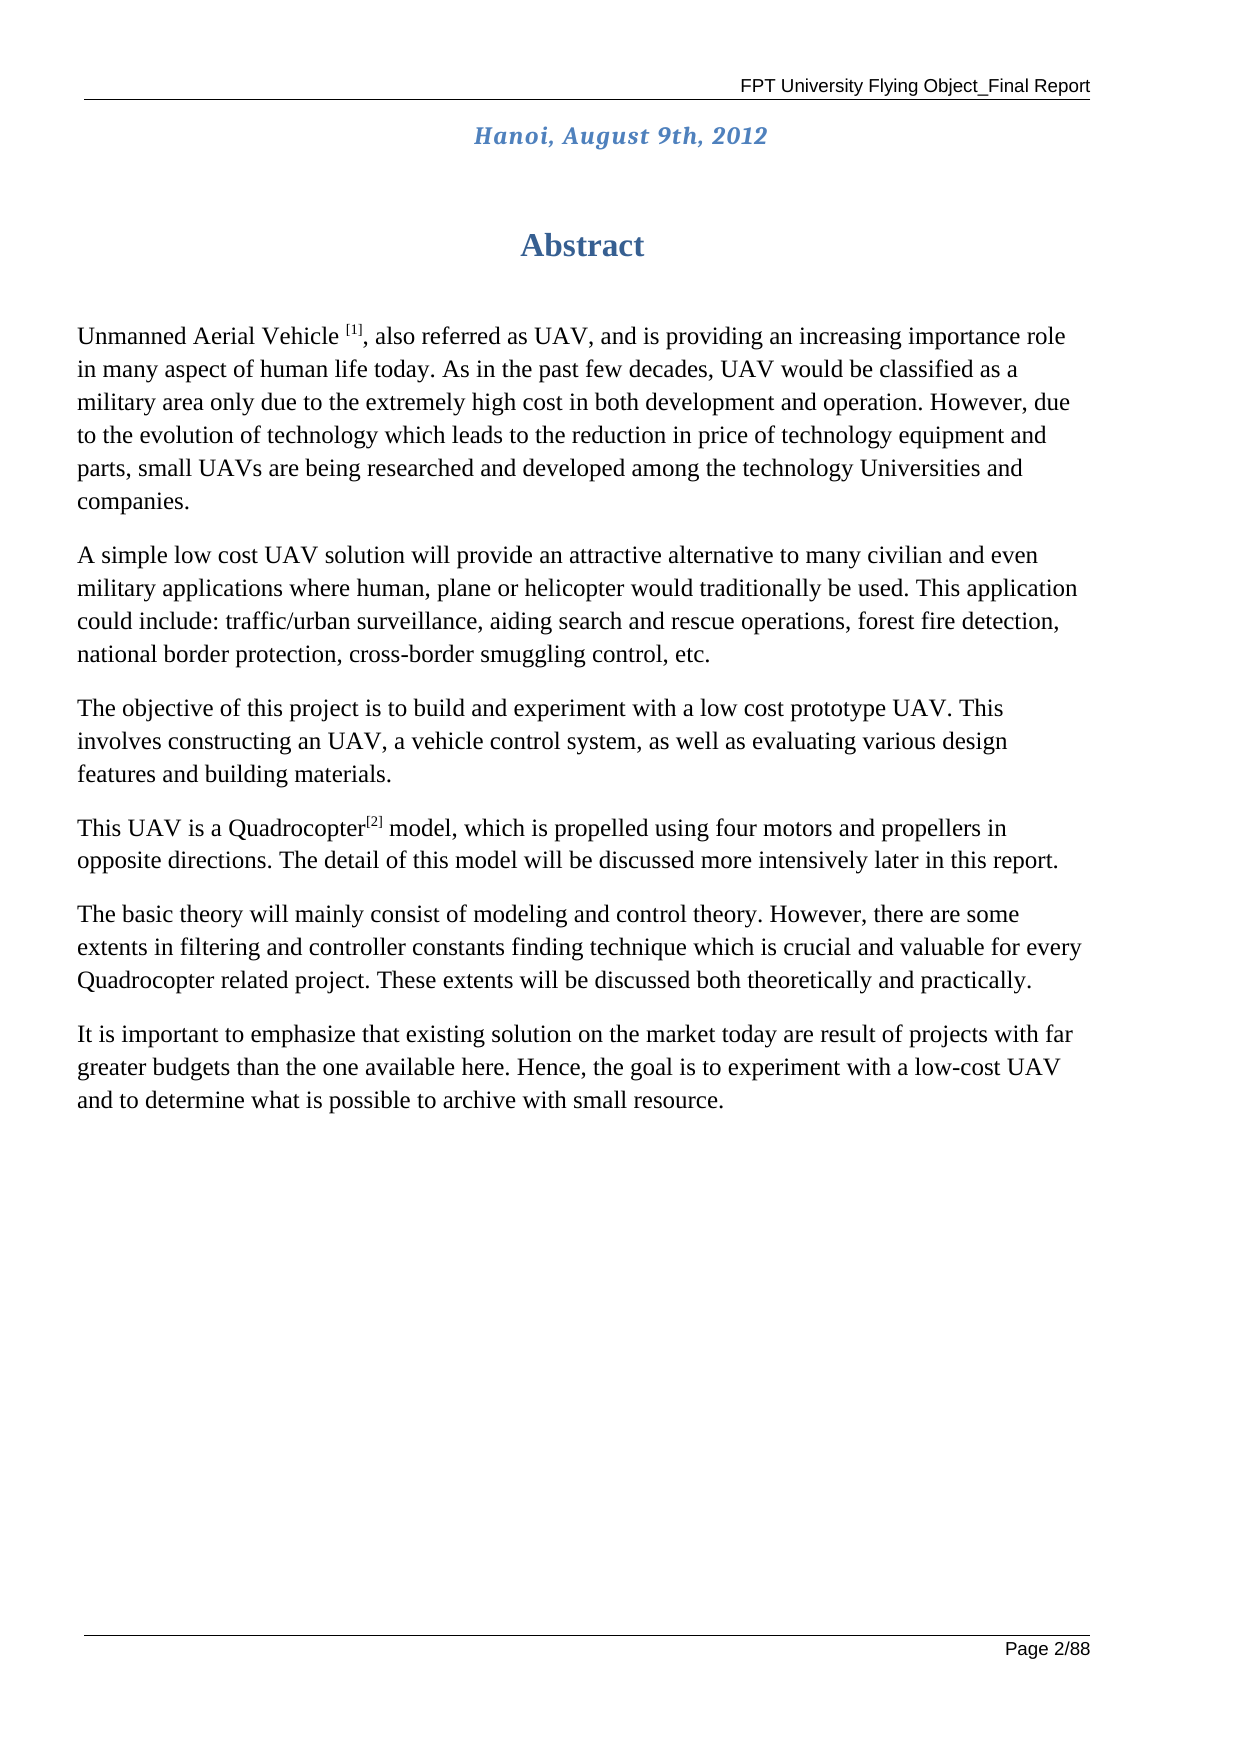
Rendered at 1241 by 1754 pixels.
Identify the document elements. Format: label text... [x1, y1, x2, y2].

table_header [66, 122, 1176, 176]
table_cell Abstract Unmanned Aerial Vehicle [1], also referred as UAV, and is providing an increasing importance role in many aspect of human life today. As in the past few decades, UAV would be classified as a military area only due to the extremely high cost in both development and operation. However, due to the evolution of technology which leads to the reduction in price of technology equipment and parts, small UAVs are being researched and developed among the technology Universities and companies. A simple low cost UAV solution will provide an attractive alternative to many civilian and even military applications where human, plane or helicopter would traditionally be used. This application could include: traffic/urban surveillance, aiding search and rescue operations, forest fire detection, national border protection, cross-border smuggling control, etc. The objective of this project is to build and experiment with a low cost prototype UAV. This involves constructing an UAV, a vehicle control system, as well as evaluating various design features and building materials. This UAV is a Quadrocopter[2] model, which is propelled using four motors and propellers in opposite directions. The detail of this model will be discussed more intensively later in this report. The basic theory will mainly consist of modeling and control theory. However, there are some extents in filtering and controller constants finding technique which is crucial and valuable for every Quadrocopter related project. These extents will be discussed both theoretically and practically. It is important to emphasize that existing solution on the market today are result of projects with far greater budgets than the one available here. Hence, the goal is to experiment with a low-cost UAV and to determine what is possible to archive with small resource. [66, 176, 1176, 1599]
